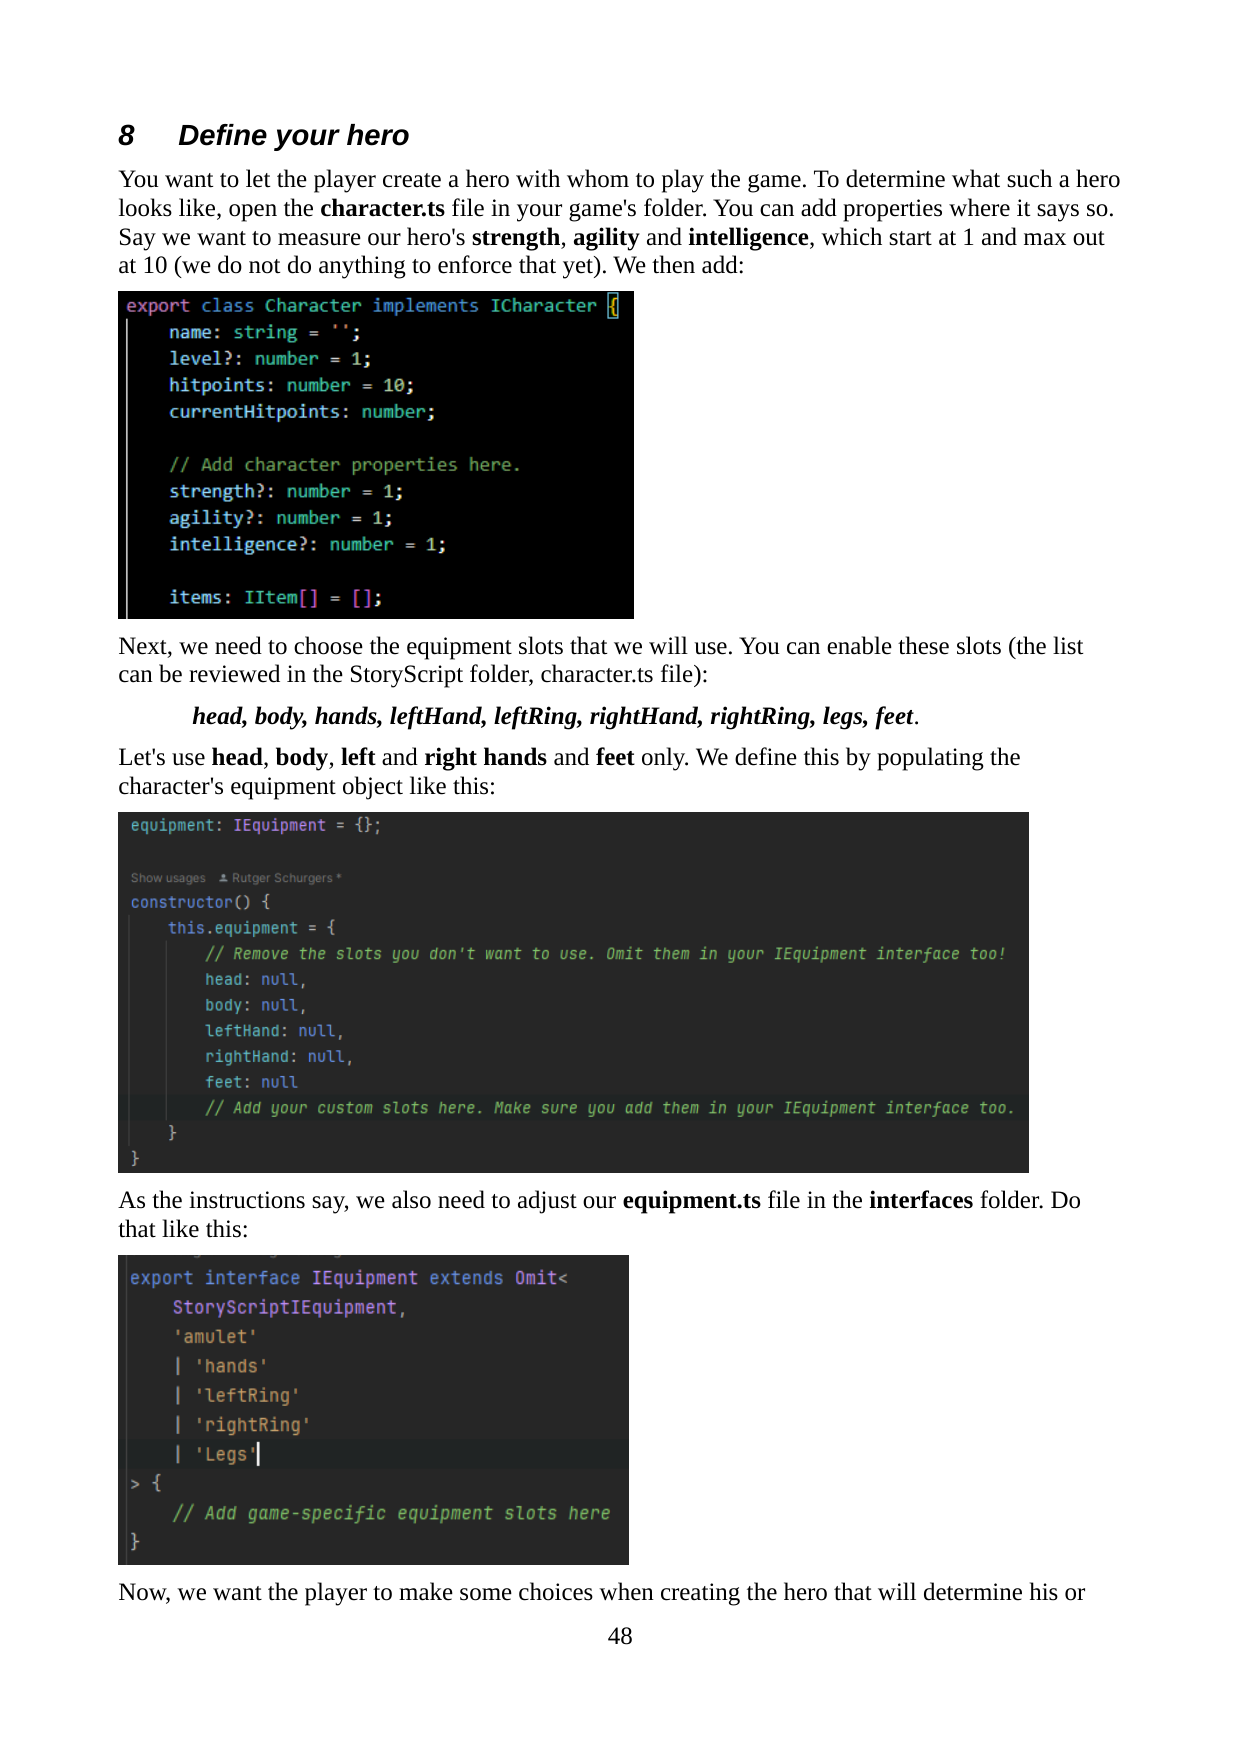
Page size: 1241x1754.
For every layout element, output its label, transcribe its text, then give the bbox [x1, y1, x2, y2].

picture [118, 291, 634, 619]
text Let's use head, body, left and right hands and feet only. We define this by populating the character's equipment object like this: [118, 742, 1122, 799]
text head, body, hands, leftHand, leftRing, rightHand, rightRing, legs, feet. [118, 701, 1122, 729]
picture [118, 1255, 629, 1565]
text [118, 1577, 1122, 1606]
picture [118, 812, 1029, 1173]
text You want to let the player create a hero with whom to play the game. To determine what such a hero looks like, open the character.ts file in your game's folder. You can add properties where it says so. Say we want to measure our hero's strength, agility and intelligence, which start at 1 and max out at 10 (we do not do anything to enforce that yet). We then add: [118, 164, 1122, 279]
text As the instructions say, we also need to adjust our equipment.ts file in the interfaces folder. Do that like this: [118, 1186, 1122, 1243]
subtitle Define your hero [118, 118, 1122, 152]
text Next, we need to choose the equipment slots that we will use. You can enable these slots (the list can be reviewed in the StoryScript folder, character.ts file): [118, 631, 1122, 688]
